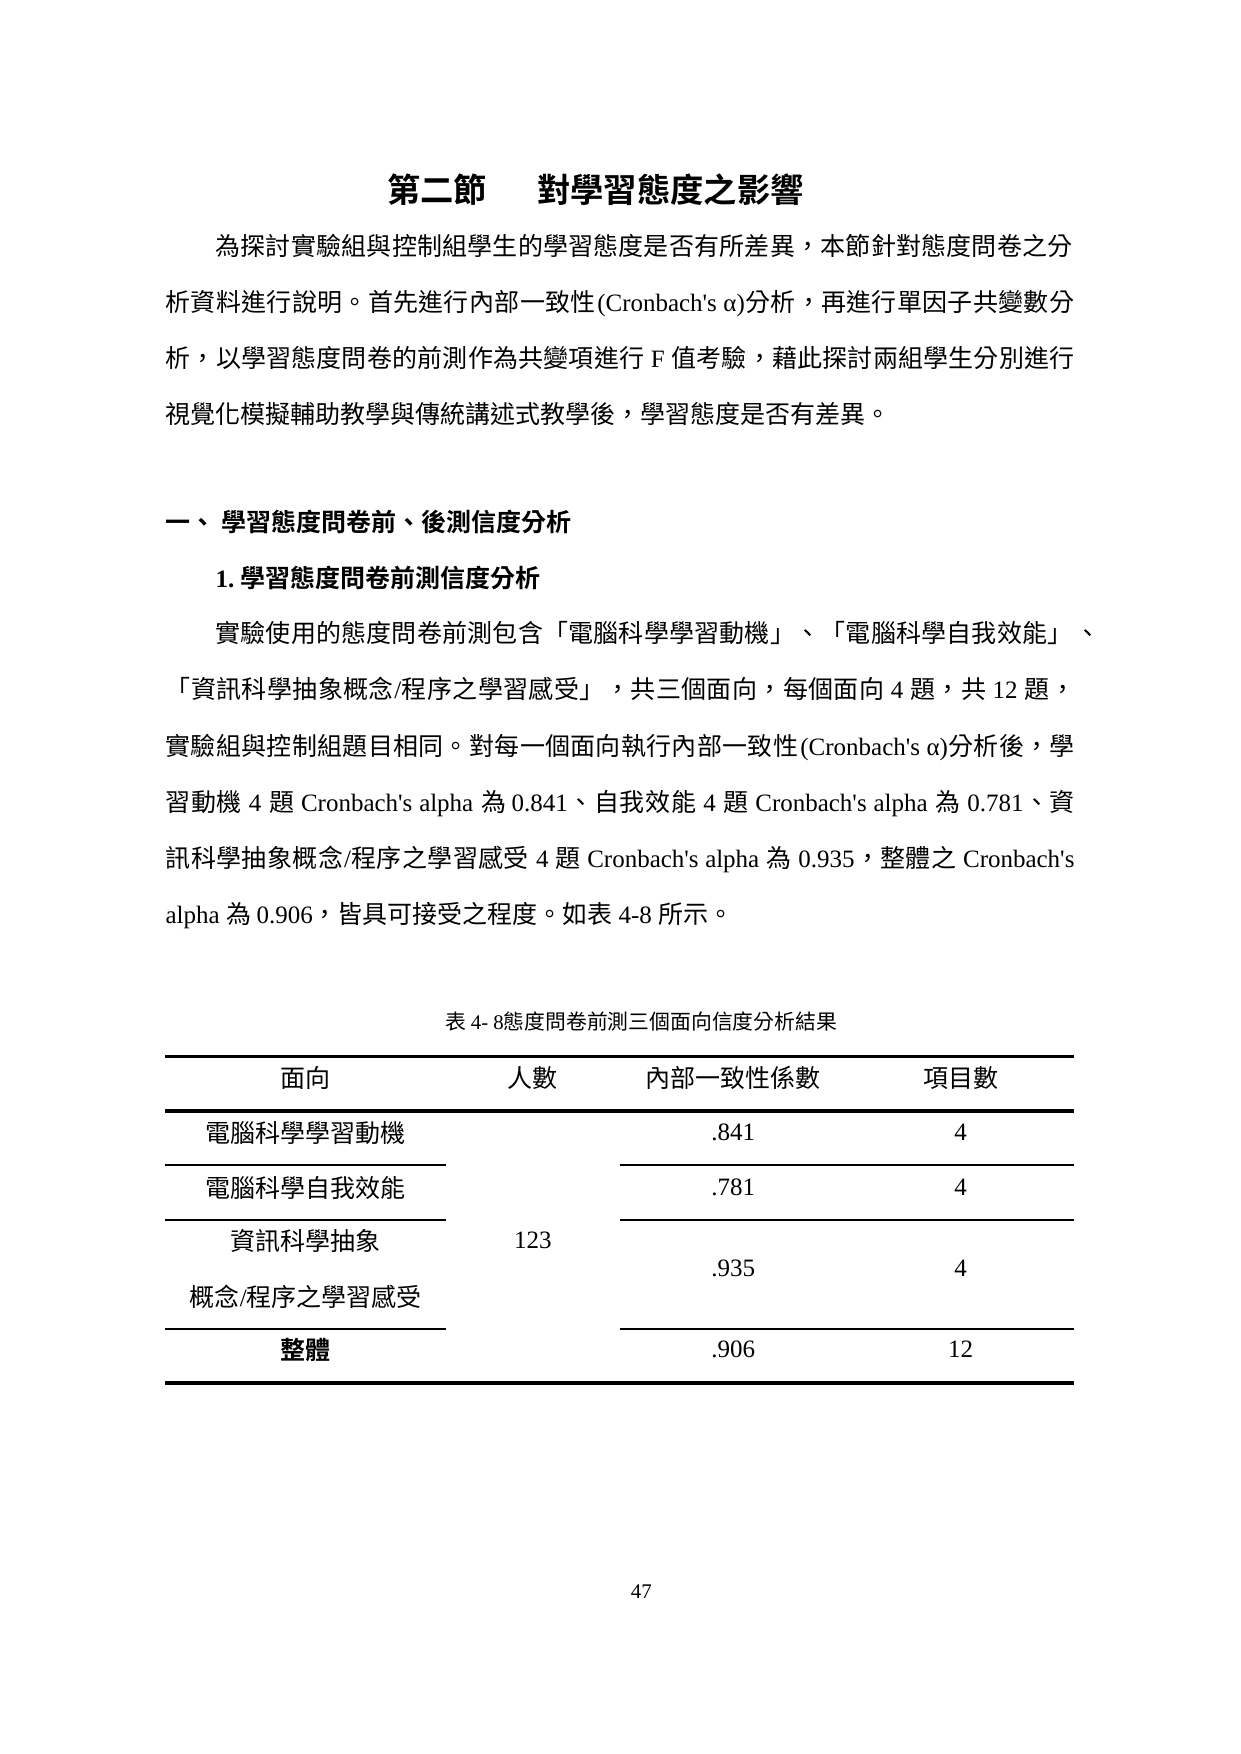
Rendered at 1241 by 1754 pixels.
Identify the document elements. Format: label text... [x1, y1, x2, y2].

text 1. 學習態度問卷前測信度分析 [165, 557, 1075, 595]
table_cell 12 [847, 1330, 1074, 1381]
text 表 4- 8態度問卷前測三個面向信度分析結果 [165, 1002, 1075, 1039]
table_cell 4 [847, 1221, 1074, 1328]
table_header 項目數 [847, 1058, 1074, 1109]
table_cell 整體 [165, 1330, 446, 1381]
text 實驗使用的態度問卷前測包含「電腦科學學習動機」、「電腦科學自我效能」、「資訊科學抽象概念/程序之學習感受」，共三個面向，每個面向 4 題，共 12 題，實驗組與控制組題目相同。對每一個面向執行內部一致性(Cronbach's α)分析後，學習動機 4 題 Cronbach's alpha 為0.841、自我效能 4 題 Cronbach's alpha 為 0.781、資訊科學抽象概念/程序之學習感受 4 題 Cronbach's alpha 為 0.935，整體之 Cronbach's alpha 為 0.906，皆具可接受之程度。如表 4-8 所示。 [165, 613, 1075, 932]
table_header 人數 [446, 1058, 619, 1109]
table_cell 資訊科學抽象 概念/程序之學習感受 [165, 1221, 446, 1328]
text 對學習態度之影響 [165, 151, 1075, 226]
table_cell .781 [620, 1166, 847, 1219]
text 一、 學習態度問卷前、後測信度分析 [165, 502, 1075, 539]
table_cell .841 [620, 1113, 847, 1164]
table_header 面向 [165, 1058, 446, 1109]
text 為探討實驗組與控制組學生的學習態度是否有所差異，本節針對態度問卷之分析資料進行說明。首先進行內部一致性(Cronbach's α)分析，再進行單因子共變數分析，以學習態度問卷的前測作為共變項進行 F 值考驗，藉此探討兩組學生分別進行視覺化模擬輔助教學與傳統講述式教學後，學習態度是否有差異。 [165, 226, 1075, 432]
table_cell 4 [847, 1166, 1074, 1219]
table_cell 電腦科學自我效能 [165, 1166, 446, 1219]
table_cell 4 [847, 1113, 1074, 1164]
table_header 內部一致性係數 [620, 1058, 847, 1109]
table_cell 電腦科學學習動機 [165, 1113, 446, 1164]
table_cell 123 [446, 1113, 619, 1381]
table_cell .935 [620, 1221, 847, 1328]
table_cell .906 [620, 1330, 847, 1381]
